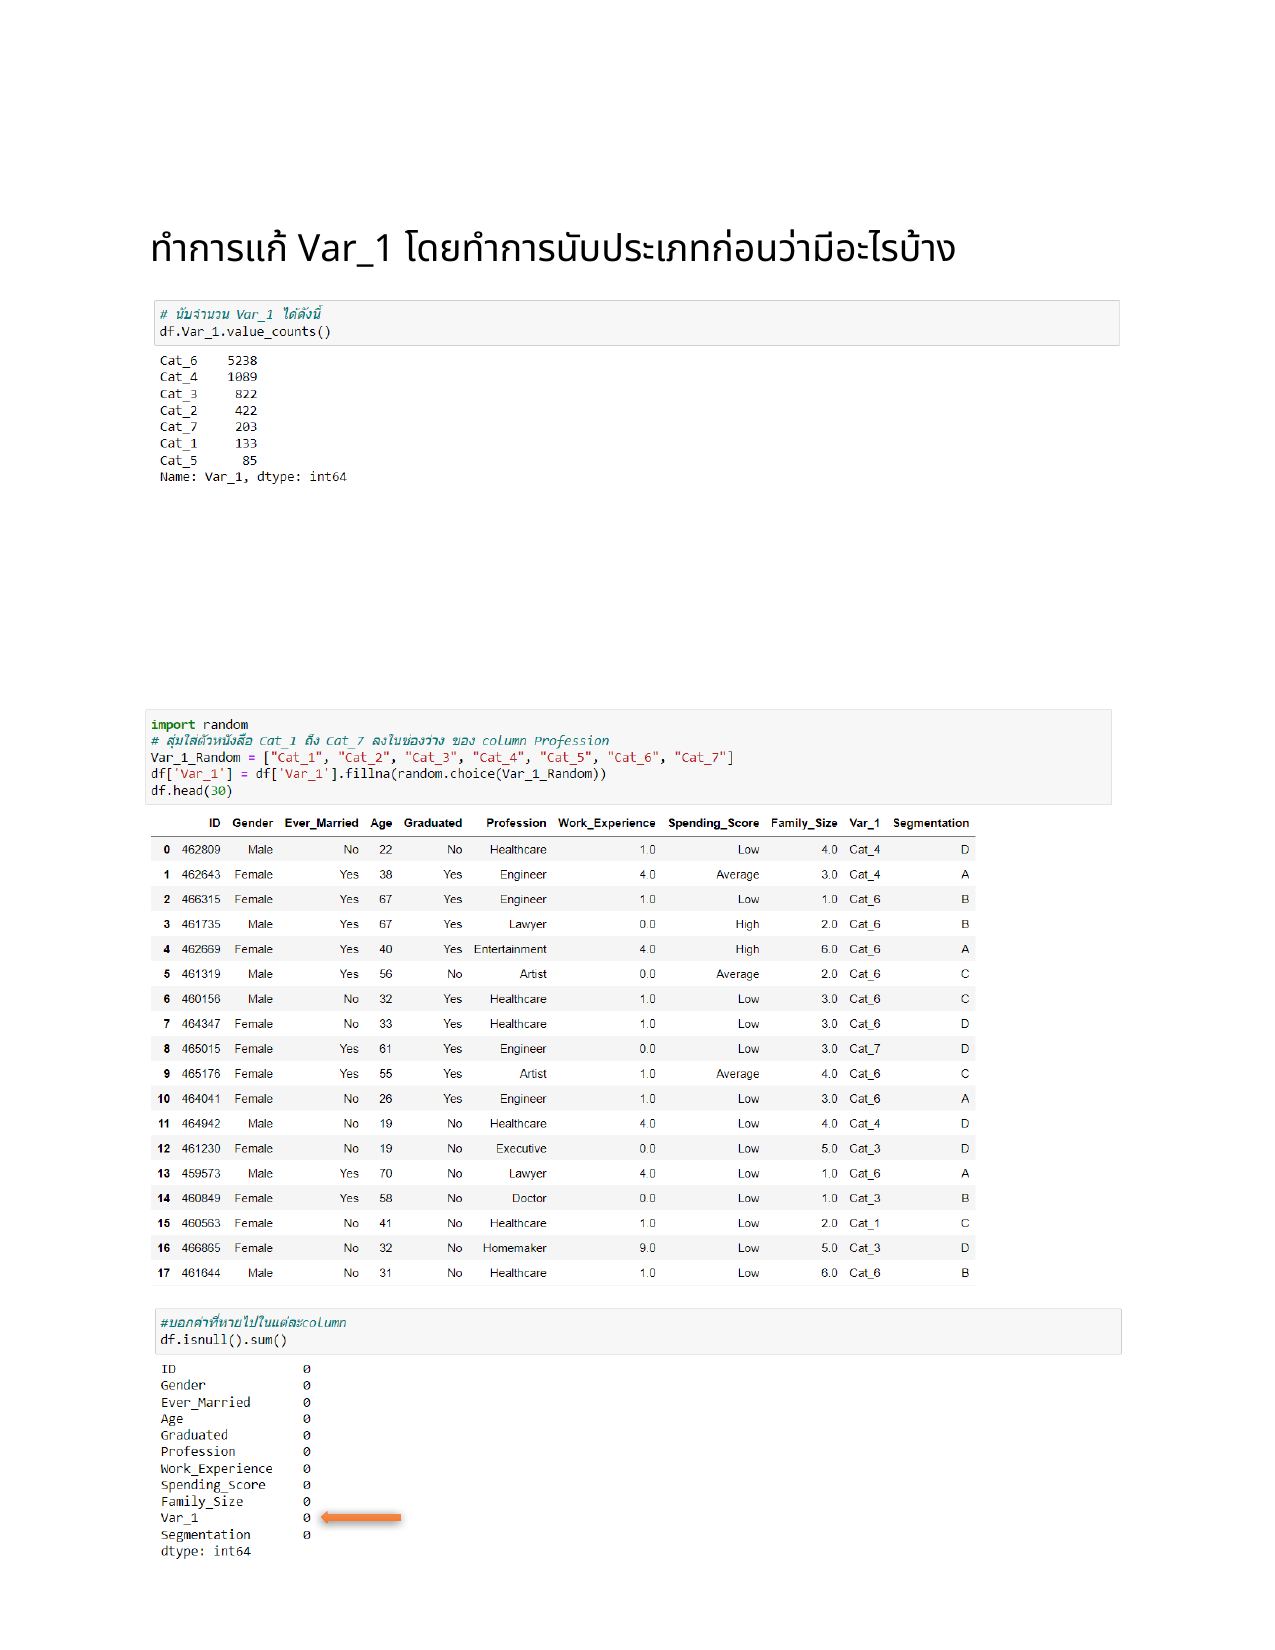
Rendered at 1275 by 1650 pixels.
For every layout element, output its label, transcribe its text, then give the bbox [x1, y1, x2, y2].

text ทำการแก้ Var_1 โดยทำการนับประเภทก่อนว่ามีอะไรบ้าง [150, 222, 1125, 279]
picture [150, 1305, 1125, 1563]
picture [150, 295, 1125, 490]
picture [142, 706, 1118, 1286]
